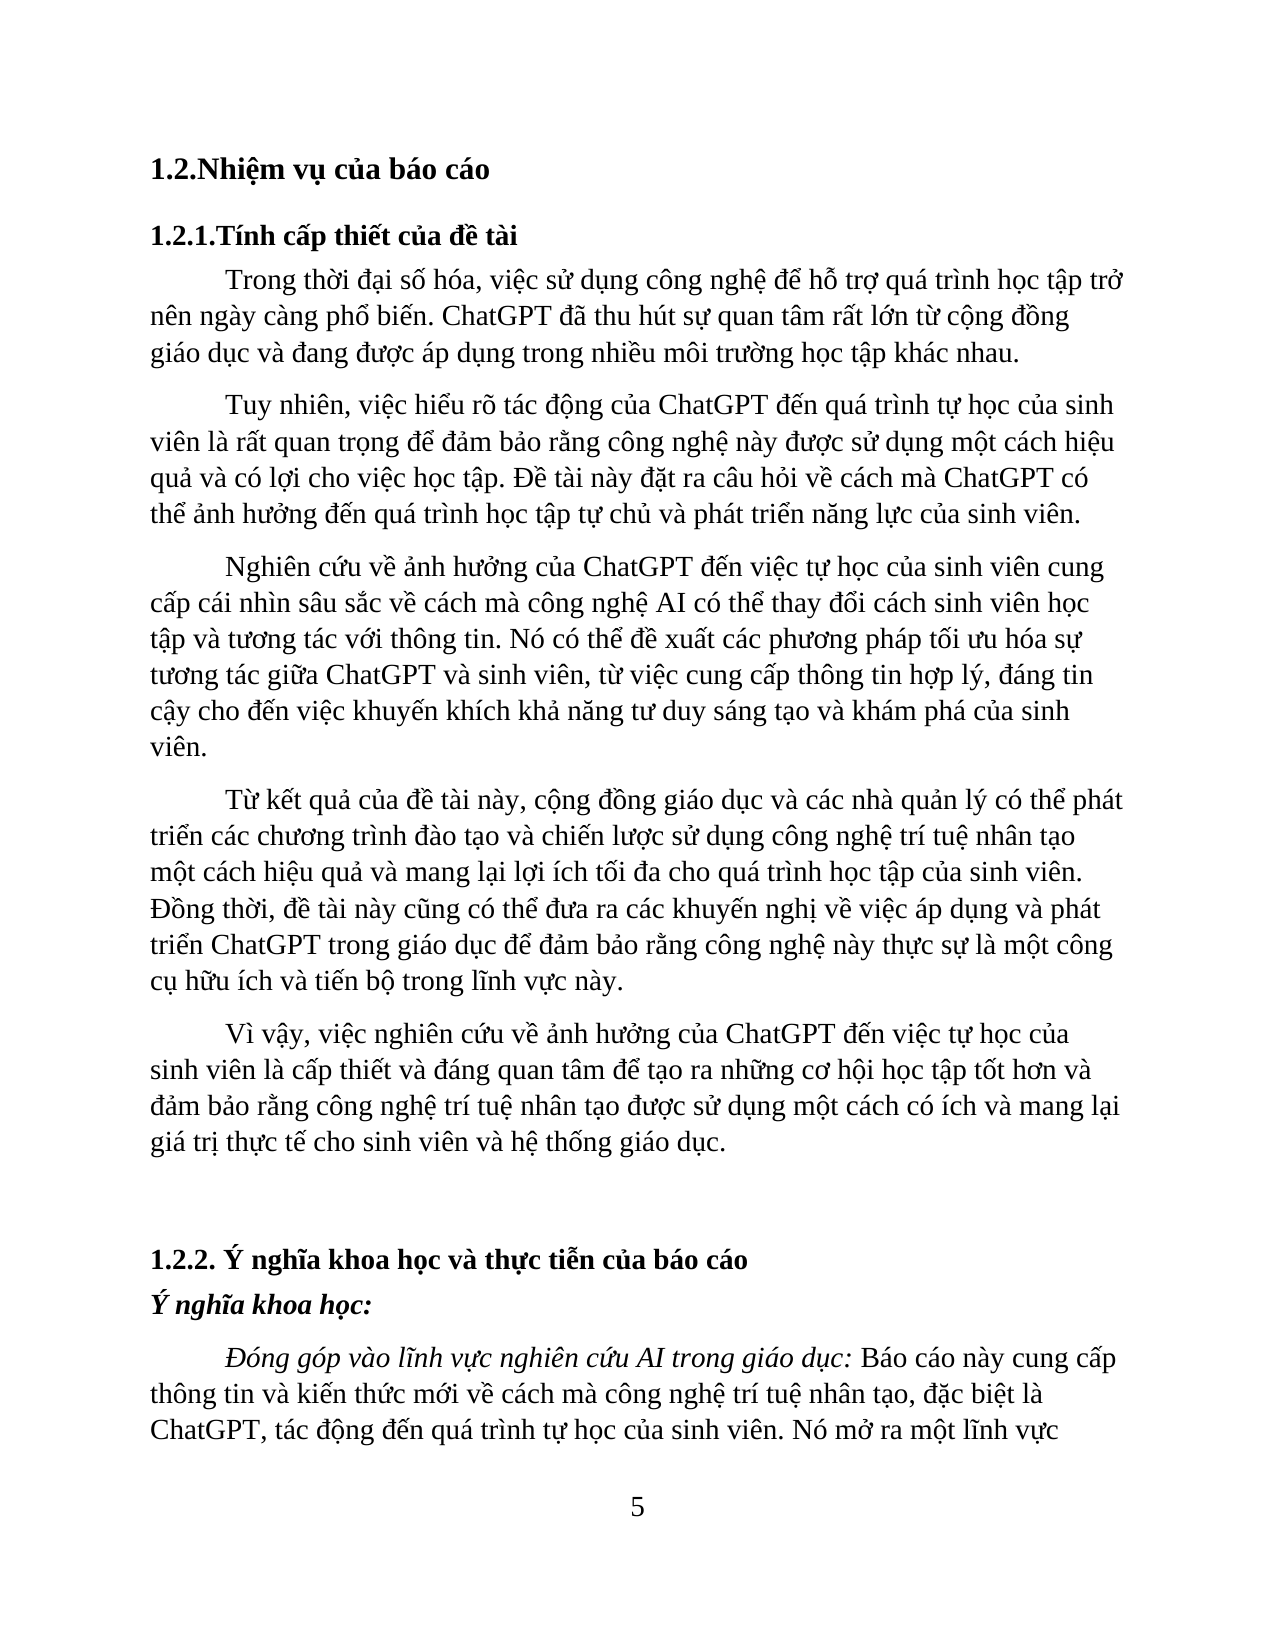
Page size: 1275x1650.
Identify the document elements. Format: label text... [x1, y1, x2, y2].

subtitle 1.2.Nhiệm vụ của báo cáo [150, 150, 1125, 186]
text Nghiên cứu về ảnh hưởng của ChatGPT đến việc tự học của sinh viên cung cấp cái nhìn sâu sắc về cách mà công nghệ AI có thể thay đổi cách sinh viên học tập và tương tác với thông tin. Nó có thể đề xuất các phương pháp tối ưu hóa sự tương tác giữa ChatGPT và sinh viên, từ việc cung cấp thông tin hợp lý, đáng tin cậy cho đến việc khuyến khích khả năng tư duy sáng tạo và khám phá của sinh viên. [150, 549, 1125, 763]
text Trong thời đại số hóa, việc sử dụng công nghệ để hỗ trợ quá trình học tập trở nên ngày càng phổ biến. ChatGPT đã thu hút sự quan tâm rất lớn từ cộng đồng giáo dục và đang được áp dụng trong nhiều môi trường học tập khác nhau. [150, 262, 1125, 368]
text Ý nghĩa khoa học: [150, 1287, 1125, 1320]
text Từ kết quả của đề tài này, cộng đồng giáo dục và các nhà quản lý có thể phát triển các chương trình đào tạo và chiến lược sử dụng công nghệ trí tuệ nhân tạo một cách hiệu quả và mang lại lợi ích tối đa cho quá trình học tập của sinh viên. Đồng thời, đề tài này cũng có thể đưa ra các khuyến nghị về việc áp dụng và phát triển ChatGPT trong giáo dục để đảm bảo rằng công nghệ này thực sự là một công cụ hữu ích và tiến bộ trong lĩnh vực này. [150, 782, 1125, 997]
subtitle 1.2.1.Tính cấp thiết của đề tài [150, 218, 1125, 251]
text Vì vậy, việc nghiên cứu về ảnh hưởng của ChatGPT đến việc tự học của sinh viên là cấp thiết và đáng quan tâm để tạo ra những cơ hội học tập tốt hơn và đảm bảo rằng công nghệ trí tuệ nhân tạo được sử dụng một cách có ích và mang lại giá trị thực tế cho sinh viên và hệ thống giáo dục. [150, 1016, 1125, 1158]
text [150, 1340, 1125, 1446]
subtitle 1.2.2. Ý nghĩa khoa học và thực tiễn của báo cáo [150, 1242, 1125, 1276]
text Tuy nhiên, việc hiểu rõ tác động của ChatGPT đến quá trình tự học của sinh viên là rất quan trọng để đảm bảo rằng công nghệ này được sử dụng một cách hiệu quả và có lợi cho việc học tập. Đề tài này đặt ra câu hỏi về cách mà ChatGPT có thể ảnh hưởng đến quá trình học tập tự chủ và phát triển năng lực của sinh viên. [150, 387, 1125, 529]
